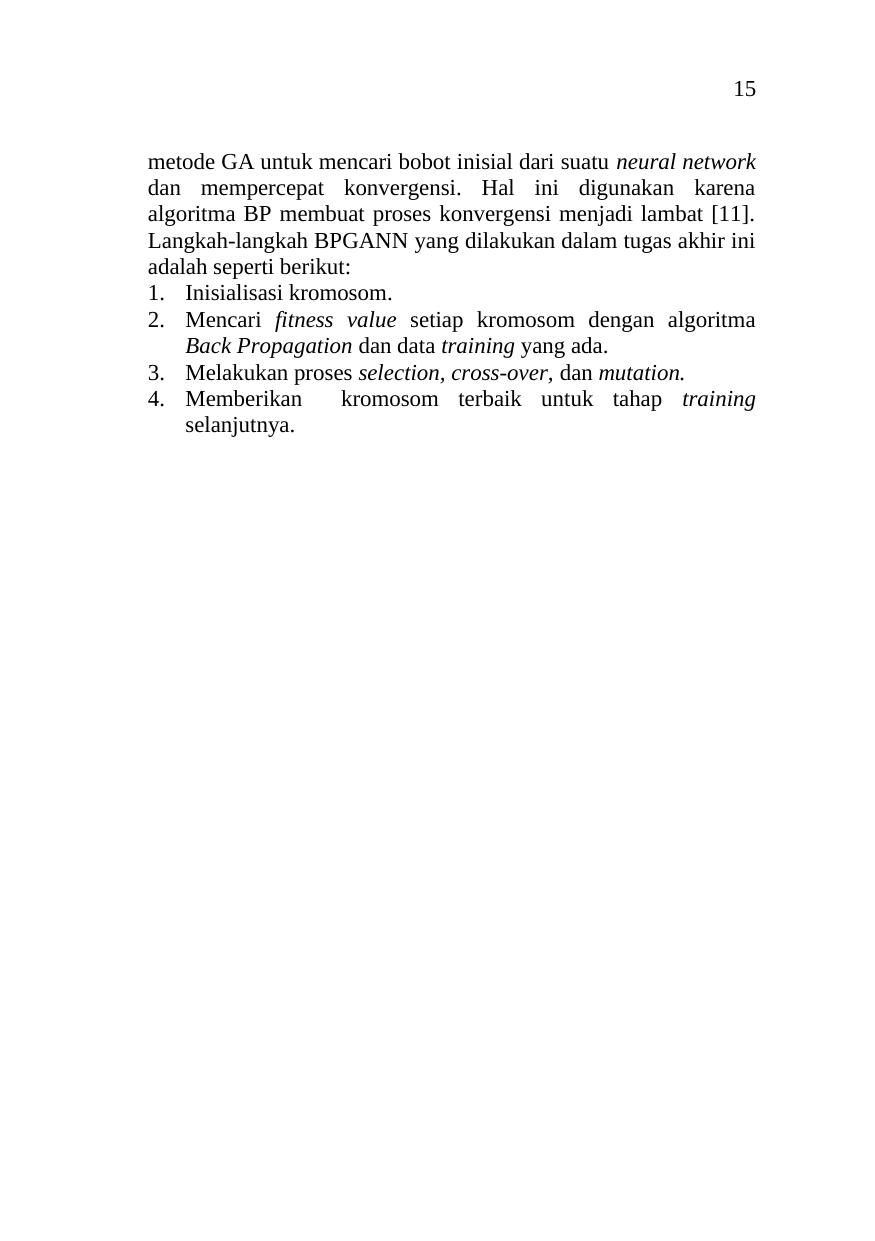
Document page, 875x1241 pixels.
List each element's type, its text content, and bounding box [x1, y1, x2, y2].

list Inisialisasi kromosom. [148, 279, 756, 306]
list Melakukan proses selection, cross-over, dan mutation. [148, 358, 756, 385]
list Memberikan kromosom terbaik untuk tahap training selanjutnya. [148, 385, 756, 438]
list Mencari fitness value setiap kromosom dengan algoritma Back Propagation dan data training yang ada. [148, 306, 756, 358]
